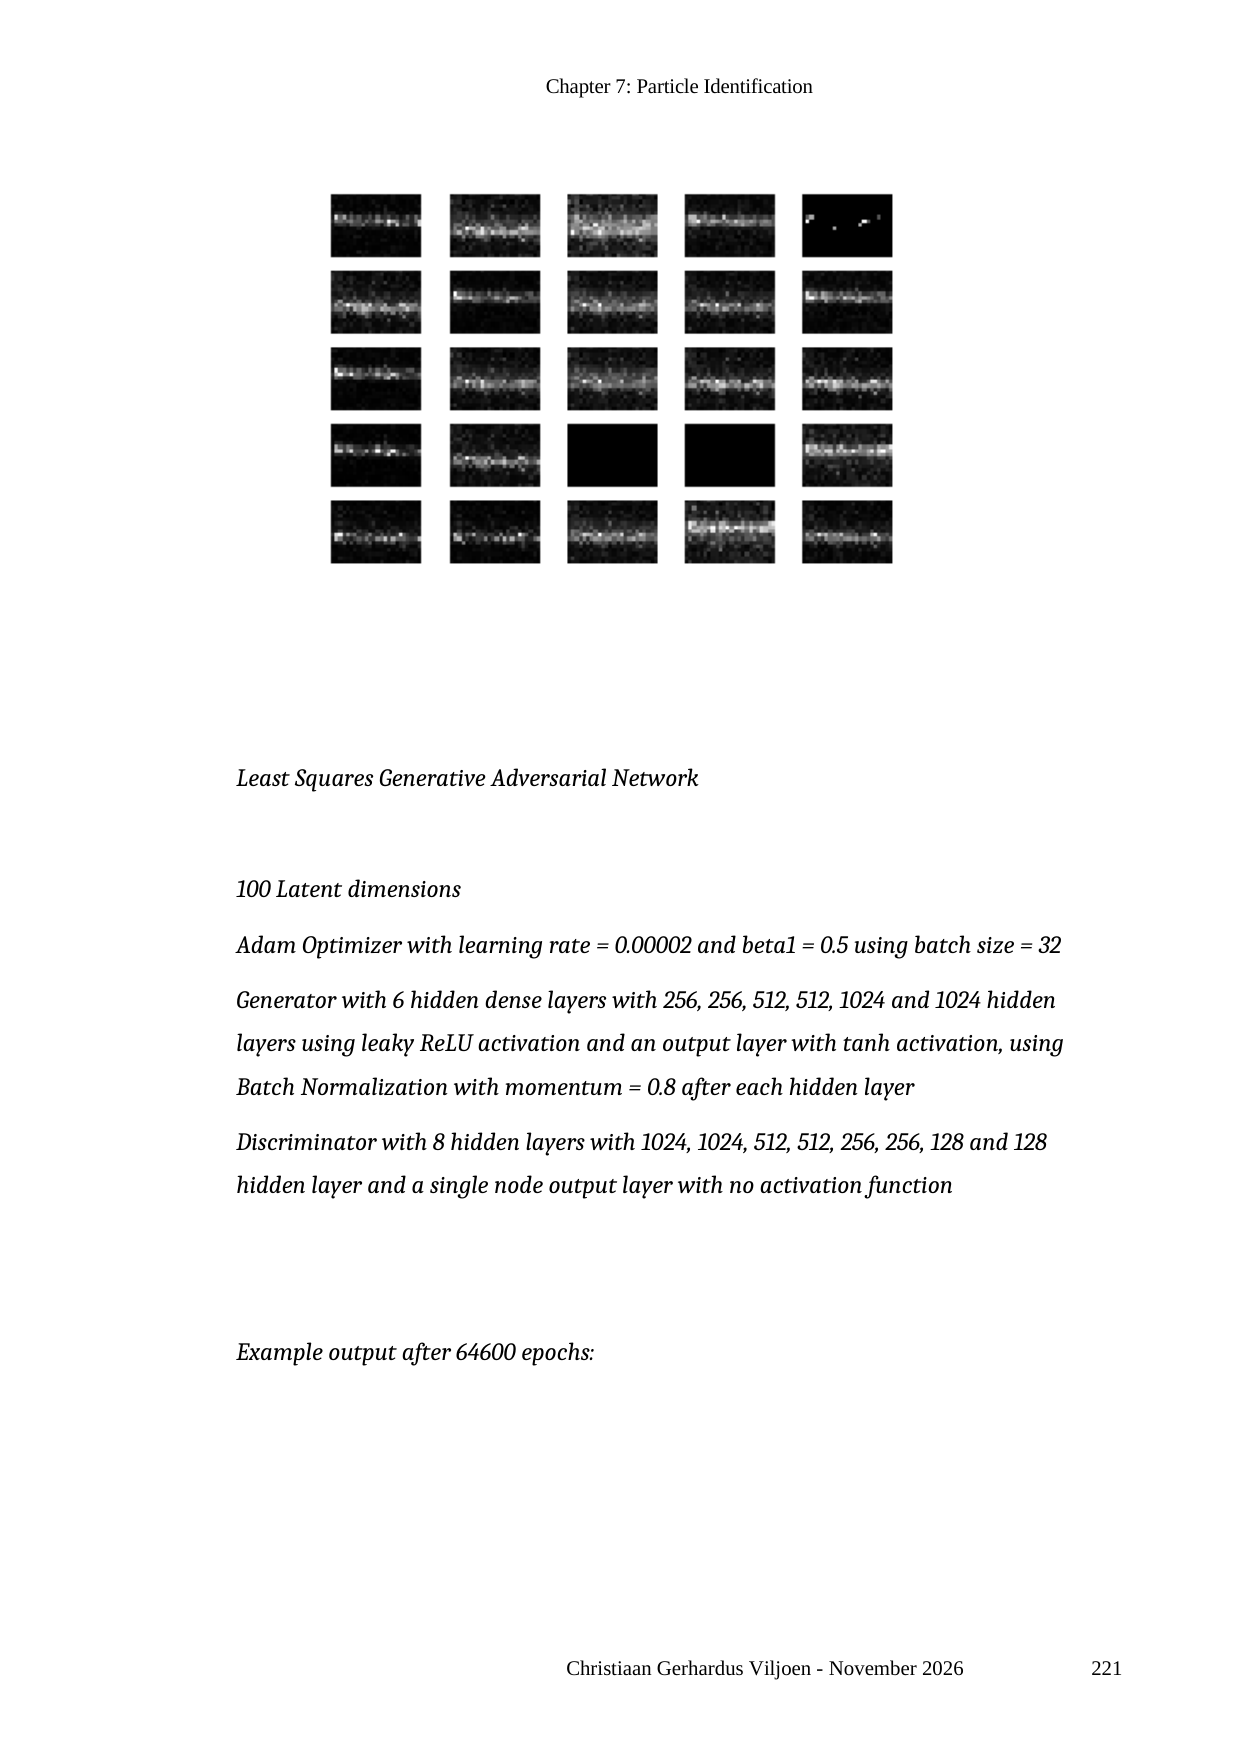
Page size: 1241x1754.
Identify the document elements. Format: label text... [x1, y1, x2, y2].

text Generator with 6 hidden dense layers with 256, 256, 512, 512, 1024 and 1024 hidden layers using leaky ReLU activation and an output layer with tanh activation, using Batch Normalization with momentum = 0.8 after each hidden layer [236, 986, 1122, 1101]
text Least Squares Generative Adversarial Network [236, 764, 1122, 792]
text Discriminator with 8 hidden layers with 1024, 1024, 512, 512, 256, 256, 128 and 128 hidden layer and a single node output layer with no activation function [236, 1128, 1122, 1200]
picture [236, 135, 971, 625]
text Adam Optimizer with learning rate = 0.00002 and beta1 = 0.5 using batch size = 32 [236, 931, 1122, 959]
text Example output after 64600 epochs: [236, 1338, 1122, 1367]
text 100 Latent dimensions [236, 875, 1122, 904]
